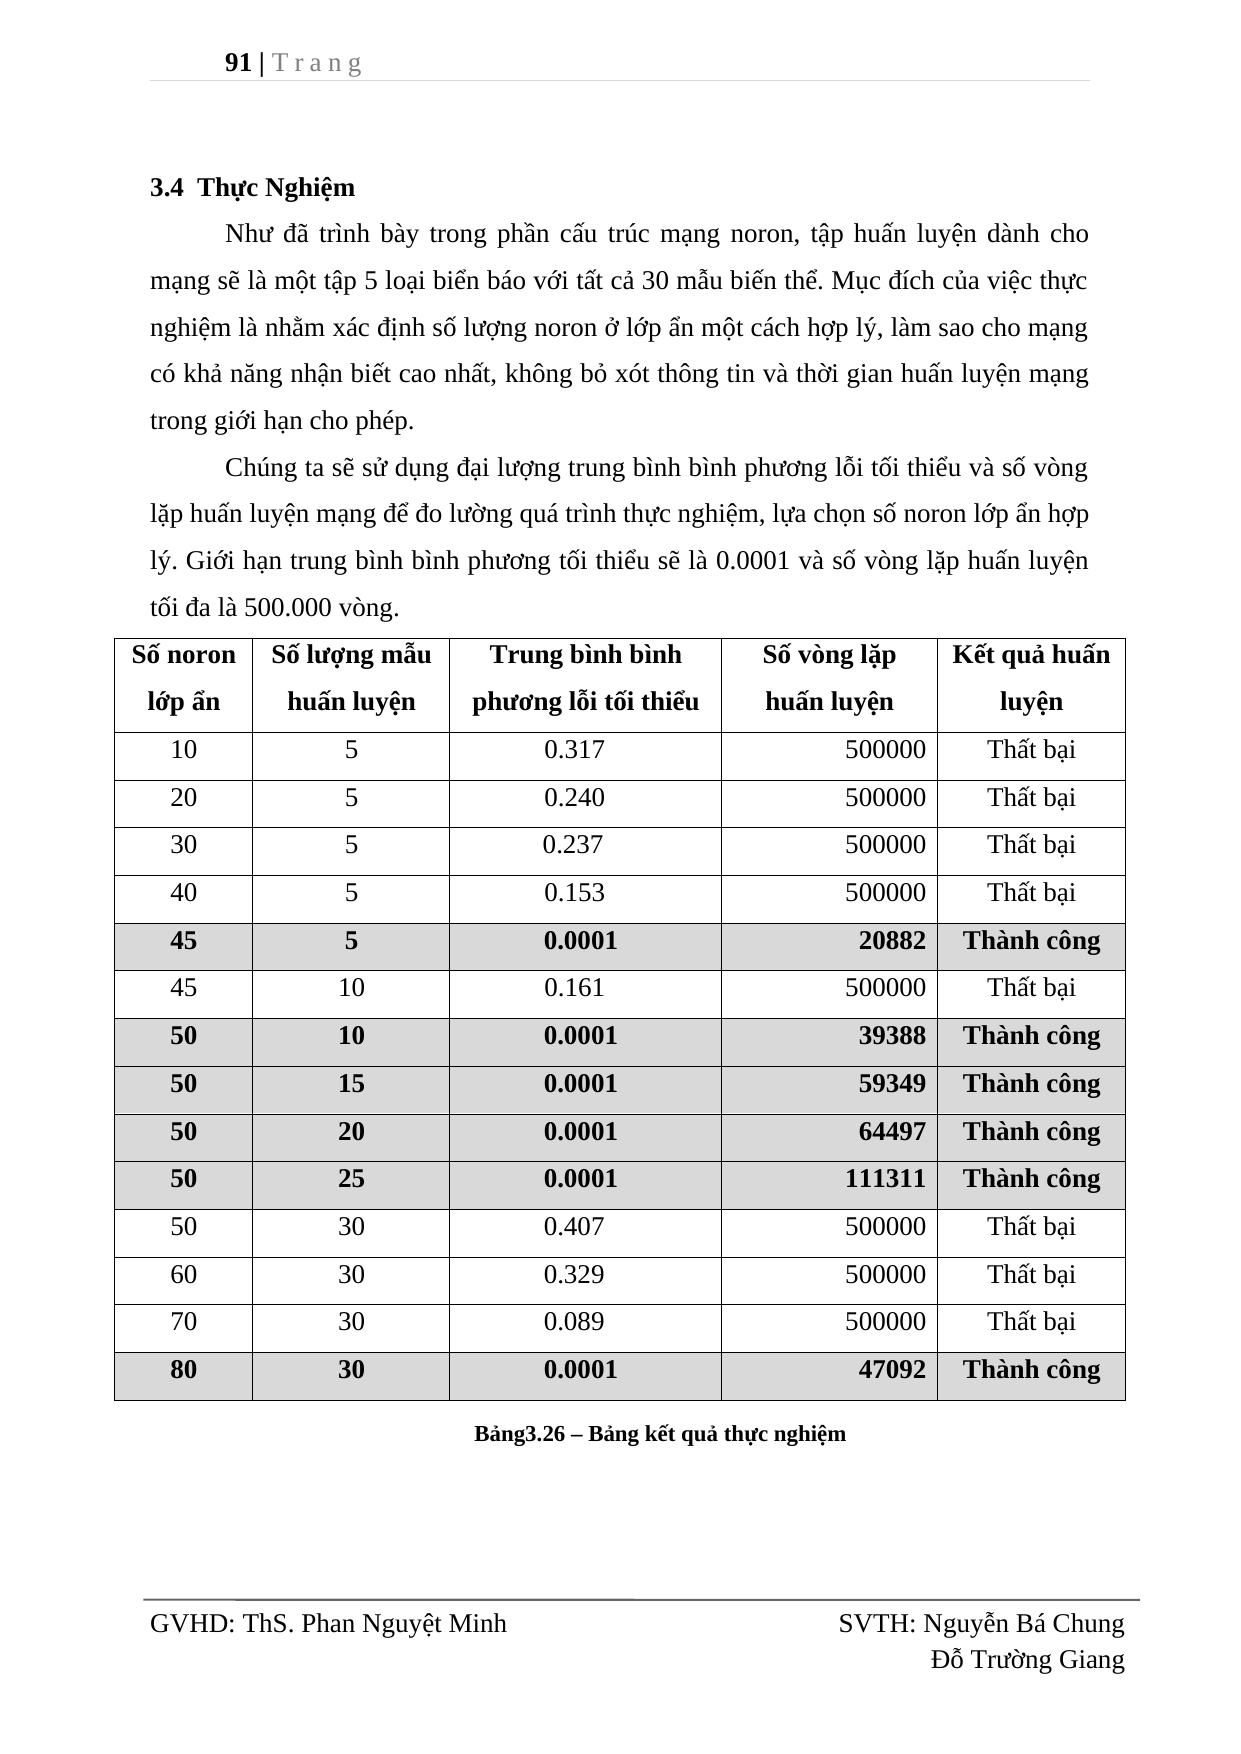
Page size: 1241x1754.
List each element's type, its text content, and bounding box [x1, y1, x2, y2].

table_cell 64497 [722, 1115, 937, 1161]
table_cell 5 [253, 828, 449, 875]
table_cell 5 [253, 733, 449, 779]
table_header Số lượng mẫu huấn luyện [253, 639, 449, 732]
table_cell 60 [115, 1258, 252, 1304]
table_cell 0.317 [450, 733, 721, 779]
table_cell 30 [253, 1353, 449, 1400]
table_cell 0.0001 [450, 1162, 721, 1209]
table_cell Thất bại [938, 733, 1125, 779]
table_cell 5 [253, 924, 449, 970]
table_cell 10 [253, 971, 449, 1018]
table_cell 0.240 [450, 781, 721, 827]
table_header Kết quả huấn luyện [938, 639, 1125, 732]
table_cell 50 [115, 1162, 252, 1209]
table_cell 70 [115, 1305, 252, 1352]
table_cell 500000 [722, 781, 937, 827]
table_cell Thành công [938, 1115, 1125, 1161]
table_cell Thành công [938, 1353, 1125, 1400]
table_cell 111311 [722, 1162, 937, 1209]
table_cell Thất bại [938, 1305, 1125, 1352]
table_cell 5 [253, 876, 449, 923]
text Chúng ta sẽ sử dụng đại lượng trung bình bình phương lỗi tối thiểu và số vòng lặp huấn luyện mạng để đo lường quá trình thực nghiệm, lựa chọn số noron lớp ẩn hợp lý. Giới hạn trung bình bình phương tối thiểu sẽ là 0.0001 và số vòng lặp huấn luyện tối đa là 500.000 vòng. [150, 451, 1090, 622]
table_cell Thất bại [938, 971, 1125, 1018]
table_cell Thất bại [938, 876, 1125, 923]
table_cell 500000 [722, 1258, 937, 1304]
table_cell 500000 [722, 971, 937, 1018]
table_cell Thành công [938, 1019, 1125, 1066]
table_cell 20 [253, 1115, 449, 1161]
table_cell 10 [115, 733, 252, 779]
table_cell Thành công [938, 1162, 1125, 1209]
table_cell 500000 [722, 828, 937, 875]
table_cell 50 [115, 1210, 252, 1257]
table_cell 0.161 [450, 971, 721, 1018]
table_cell 0.0001 [450, 924, 721, 970]
table_cell 47092 [722, 1353, 937, 1400]
table_cell Thành công [938, 924, 1125, 970]
table_cell 500000 [722, 876, 937, 923]
table_cell 30 [253, 1305, 449, 1352]
table_cell 500000 [722, 1210, 937, 1257]
table_cell Thất bại [938, 828, 1125, 875]
table_header Trung bình bình phương lỗi tối thiểu [450, 639, 721, 732]
table_cell 0.237 [450, 828, 721, 875]
table_cell 0.407 [450, 1210, 721, 1257]
text Như đã trình bày trong phần cấu trúc mạng noron, tập huấn luyện dành cho mạng sẽ là một tập 5 loại biển báo với tất cả 30 mẫu biến thể. Mục đích của việc thực nghiệm là nhằm xác định số lượng noron ở lớp ẩn một cách hợp lý, làm sao cho mạng có khả năng nhận biết cao nhất, không bỏ xót thông tin và thời gian huấn luyện mạng trong giới hạn cho phép. [150, 217, 1090, 435]
table_cell 0.329 [450, 1258, 721, 1304]
table_cell 0.0001 [450, 1353, 721, 1400]
table_cell 30 [115, 828, 252, 875]
table_cell 10 [253, 1019, 449, 1066]
table_cell 40 [115, 876, 252, 923]
table_cell 20882 [722, 924, 937, 970]
subtitle Thực Nghiệm [150, 171, 1090, 202]
table_cell 50 [115, 1115, 252, 1161]
table_cell 50 [115, 1019, 252, 1066]
table_cell 39388 [722, 1019, 937, 1066]
table_cell 0.0001 [450, 1019, 721, 1066]
table_cell 20 [115, 781, 252, 827]
table_cell Thành công [938, 1067, 1125, 1113]
table_cell 30 [253, 1258, 449, 1304]
table_cell Thất bại [938, 781, 1125, 827]
table_cell Thất bại [938, 1210, 1125, 1257]
table_cell 45 [115, 924, 252, 970]
table_cell 59349 [722, 1067, 937, 1113]
table_cell 25 [253, 1162, 449, 1209]
table_cell 500000 [722, 733, 937, 779]
table_cell 500000 [722, 1305, 937, 1352]
table_cell 15 [253, 1067, 449, 1113]
table_header Số vòng lặp huấn luyện [722, 639, 937, 732]
table_cell 0.0001 [450, 1067, 721, 1113]
table_cell 50 [115, 1067, 252, 1113]
table_cell Thất bại [938, 1258, 1125, 1304]
table_cell 5 [253, 781, 449, 827]
table_header Số noron lớp ẩn [115, 639, 252, 732]
table_cell 0.0001 [450, 1115, 721, 1161]
table_cell 0.089 [450, 1305, 721, 1352]
table_cell 30 [253, 1210, 449, 1257]
table_cell 80 [115, 1353, 252, 1400]
table_cell 45 [115, 971, 252, 1018]
table_cell 0.153 [450, 876, 721, 923]
